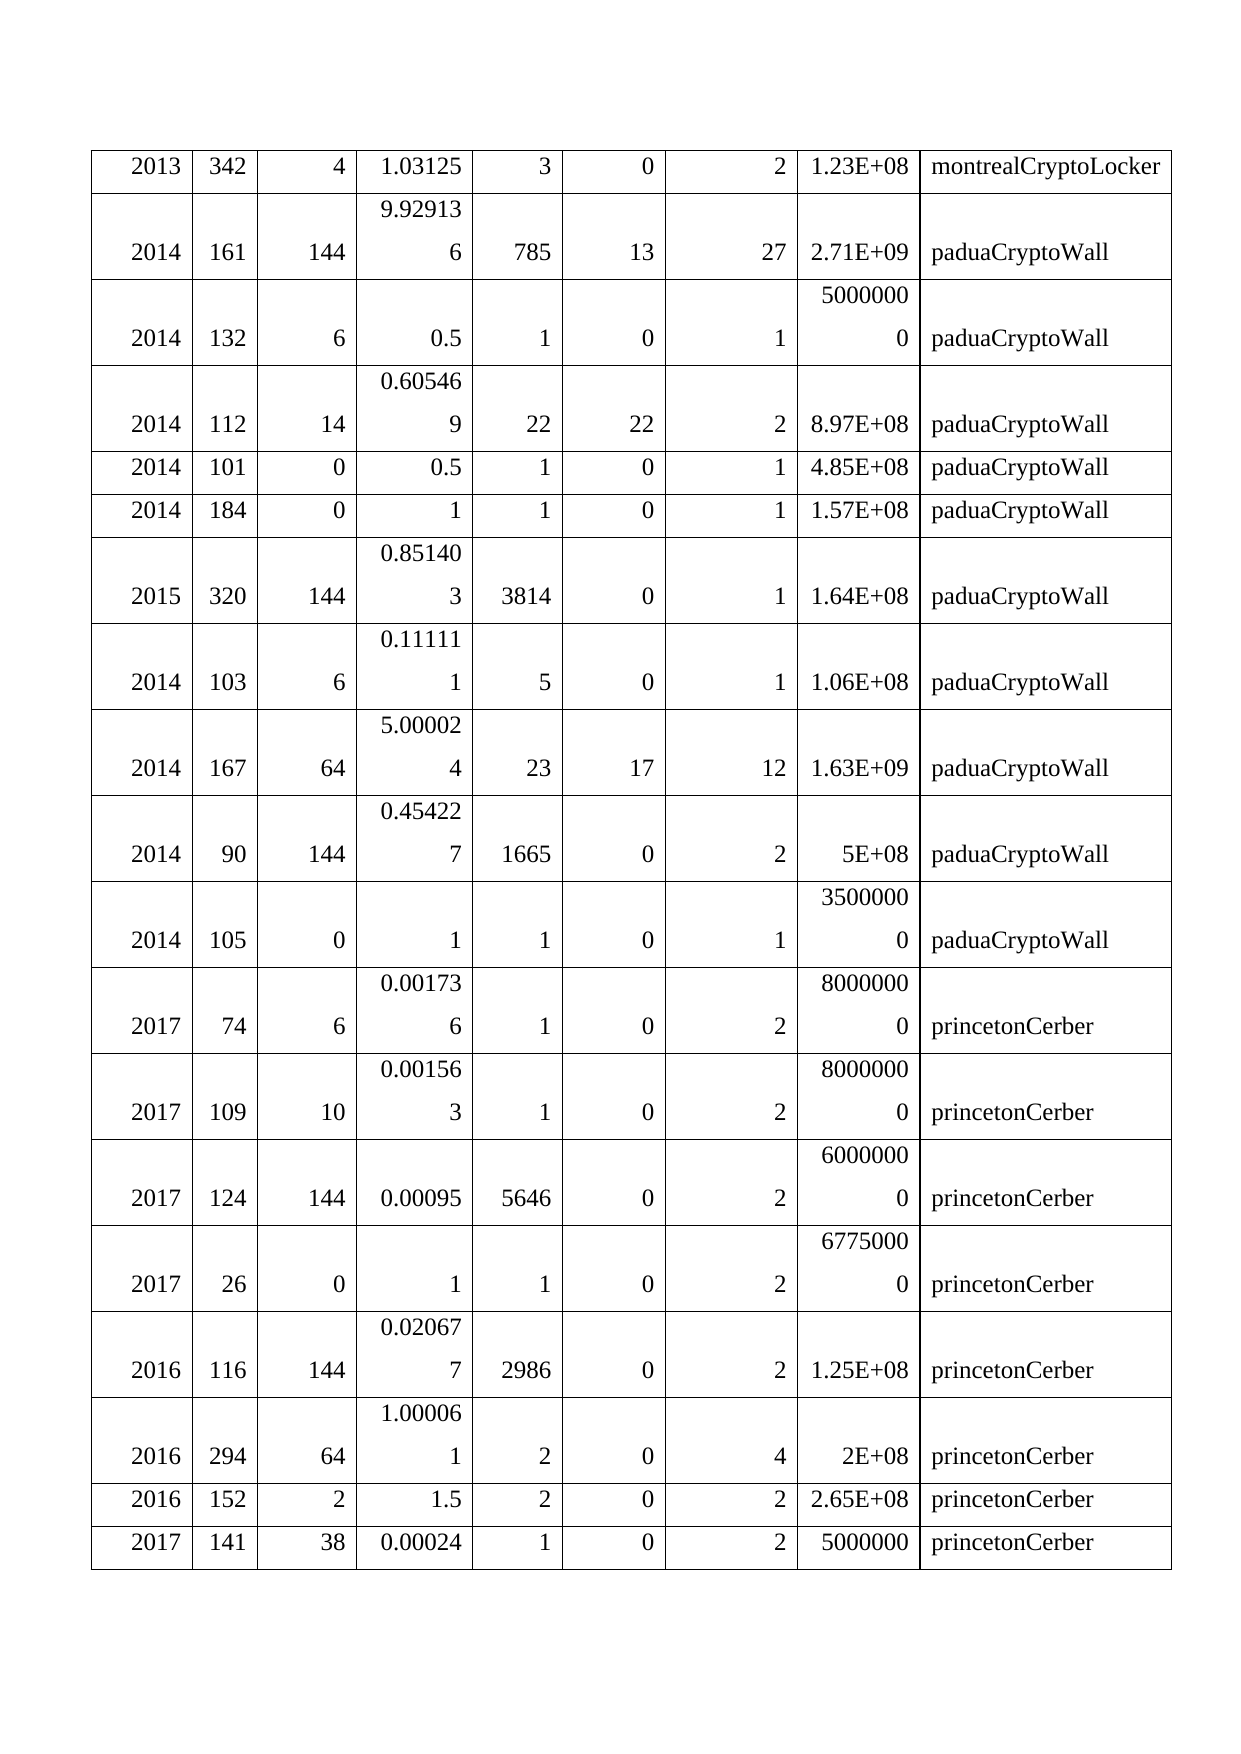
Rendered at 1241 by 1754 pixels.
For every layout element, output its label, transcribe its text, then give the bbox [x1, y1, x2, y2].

table_cell 0.020677 [357, 1312, 472, 1397]
table_cell 2 [666, 151, 797, 193]
table_cell 9.929136 [357, 194, 472, 279]
table_cell paduaCryptoWall [921, 796, 1171, 881]
table_cell 5646 [473, 1140, 562, 1225]
table_cell 0 [563, 968, 665, 1053]
table_cell 2014 [92, 495, 192, 537]
table_cell 1 [473, 452, 562, 494]
table_cell princetonCerber [921, 1484, 1171, 1526]
table_cell 1 [666, 280, 797, 365]
table_cell 124 [193, 1140, 257, 1225]
table_cell 1 [473, 1226, 562, 1311]
table_cell 2014 [92, 710, 192, 795]
table_cell 23 [473, 710, 562, 795]
table_cell paduaCryptoWall [921, 538, 1171, 623]
table_cell 105 [193, 882, 257, 967]
table_cell 0.001736 [357, 968, 472, 1053]
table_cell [921, 151, 1171, 193]
table_cell 0 [563, 624, 665, 709]
table_cell paduaCryptoWall [921, 710, 1171, 795]
table_cell 0 [258, 452, 356, 494]
table_cell 17 [563, 710, 665, 795]
table_cell 2 [666, 1484, 797, 1526]
table_cell 64 [258, 1398, 356, 1483]
table_cell 22 [473, 366, 562, 451]
table_cell paduaCryptoWall [921, 366, 1171, 451]
table_cell princetonCerber [921, 1140, 1171, 1225]
table_cell 103 [193, 624, 257, 709]
table_cell 0 [563, 151, 665, 193]
table_cell 2 [666, 1312, 797, 1397]
table_cell 2.65E+08 [798, 1484, 919, 1526]
table_cell 1.03125 [357, 151, 472, 193]
table_cell 2 [666, 1054, 797, 1139]
table_cell 2017 [92, 1226, 192, 1311]
table_cell 2016 [92, 1398, 192, 1483]
table_cell 2014 [92, 796, 192, 881]
table_cell 80000000 [798, 968, 919, 1053]
table_cell 1 [666, 538, 797, 623]
table_cell 6 [258, 624, 356, 709]
table_cell 26 [193, 1226, 257, 1311]
table_cell 144 [258, 538, 356, 623]
table_cell 13 [563, 194, 665, 279]
table_cell paduaCryptoWall [921, 495, 1171, 537]
table_cell 2016 [92, 1484, 192, 1526]
table_cell 4 [258, 151, 356, 193]
table_cell 0.000244 [357, 1527, 472, 1569]
table_cell 0 [258, 495, 356, 537]
table_cell princetonCerber [921, 1312, 1171, 1397]
table_cell 112 [193, 366, 257, 451]
table_cell 0 [563, 452, 665, 494]
table_cell 35000000 [798, 882, 919, 967]
table_cell 2 [473, 1484, 562, 1526]
table_cell 2 [666, 968, 797, 1053]
table_cell princetonCerber [921, 968, 1171, 1053]
table_cell 1.000061 [357, 1398, 472, 1483]
table_cell 2.71E+09 [798, 194, 919, 279]
table_cell 3 [473, 151, 562, 193]
table_cell 2986 [473, 1312, 562, 1397]
table_cell 1 [666, 882, 797, 967]
table_cell 80000000 [798, 1054, 919, 1139]
table_cell 1 [666, 624, 797, 709]
table_cell 0.454227 [357, 796, 472, 881]
table_cell 1.25E+08 [798, 1312, 919, 1397]
table_cell 14 [258, 366, 356, 451]
table_cell 1.63E+09 [798, 710, 919, 795]
table_cell 0 [563, 882, 665, 967]
table_cell 785 [473, 194, 562, 279]
table_cell paduaCryptoWall [921, 624, 1171, 709]
table_cell 50000000 [798, 280, 919, 365]
table_cell 0 [563, 280, 665, 365]
table_cell 1 [357, 495, 472, 537]
table_cell 167 [193, 710, 257, 795]
table_cell 0 [258, 1226, 356, 1311]
table_cell 1.5 [357, 1484, 472, 1526]
table_cell 2014 [92, 452, 192, 494]
table_cell 2 [666, 1527, 797, 1569]
table_cell 4 [666, 1398, 797, 1483]
table_cell 1 [473, 882, 562, 967]
table_cell paduaCryptoWall [921, 452, 1171, 494]
table_cell 0 [563, 1140, 665, 1225]
table_cell 2 [666, 796, 797, 881]
table_cell 0.5 [357, 280, 472, 365]
table_cell 1.06E+08 [798, 624, 919, 709]
table_cell 0.00095 [357, 1140, 472, 1225]
table_cell 0.111111 [357, 624, 472, 709]
table_cell 0 [563, 1398, 665, 1483]
table_cell 0 [563, 538, 665, 623]
table_cell 2 [666, 1140, 797, 1225]
table_cell 1665 [473, 796, 562, 881]
table_cell 2E+08 [798, 1398, 919, 1483]
table_cell 60000000 [798, 1140, 919, 1225]
table_cell 0.001563 [357, 1054, 472, 1139]
table_cell 1 [357, 882, 472, 967]
table_cell 0.605469 [357, 366, 472, 451]
table_cell 0 [563, 796, 665, 881]
table_cell 342 [193, 151, 257, 193]
table_cell paduaCryptoWall [921, 280, 1171, 365]
table_cell 116 [193, 1312, 257, 1397]
table_cell 5 [473, 624, 562, 709]
table_cell paduaCryptoWall [921, 194, 1171, 279]
table_cell princetonCerber [921, 1398, 1171, 1483]
table_cell 67750000 [798, 1226, 919, 1311]
table_cell 0.851403 [357, 538, 472, 623]
table_cell 141 [193, 1527, 257, 1569]
table_cell 2014 [92, 280, 192, 365]
table_cell 2016 [92, 1312, 192, 1397]
table_cell 320 [193, 538, 257, 623]
table_cell 1.23E+08 [798, 151, 919, 193]
table_cell 2014 [92, 194, 192, 279]
table_cell 64 [258, 710, 356, 795]
table_cell 1 [473, 1054, 562, 1139]
table_cell 132 [193, 280, 257, 365]
table_cell 4.85E+08 [798, 452, 919, 494]
table_cell 2 [666, 1226, 797, 1311]
table_cell princetonCerber [921, 1054, 1171, 1139]
table_cell 0 [563, 1054, 665, 1139]
table_cell 2017 [92, 1054, 192, 1139]
table_cell 2017 [92, 1527, 192, 1569]
table_cell 74 [193, 968, 257, 1053]
table_cell 161 [193, 194, 257, 279]
table_cell 2 [473, 1398, 562, 1483]
table_cell 12 [666, 710, 797, 795]
table_cell 8.97E+08 [798, 366, 919, 451]
table_cell 101 [193, 452, 257, 494]
table_cell 1.57E+08 [798, 495, 919, 537]
table_cell 2 [258, 1484, 356, 1526]
table_cell princetonCerber [921, 1527, 1171, 1569]
table_cell 1 [473, 968, 562, 1053]
table_cell 0 [563, 1226, 665, 1311]
table_cell 2014 [92, 366, 192, 451]
table_cell 2 [666, 366, 797, 451]
table_cell 1.64E+08 [798, 538, 919, 623]
table_cell 6 [258, 968, 356, 1053]
table_cell 184 [193, 495, 257, 537]
table_cell paduaCryptoWall [921, 882, 1171, 967]
table_cell 294 [193, 1398, 257, 1483]
table_cell 50000000 [798, 1527, 919, 1569]
table_cell 2017 [92, 968, 192, 1053]
table_cell 144 [258, 1140, 356, 1225]
table_cell 38 [258, 1527, 356, 1569]
table_cell 0 [258, 882, 356, 967]
table_cell 109 [193, 1054, 257, 1139]
table_cell 152 [193, 1484, 257, 1526]
table_cell 0 [563, 1312, 665, 1397]
table_cell 0 [563, 1484, 665, 1526]
table_cell 1 [666, 495, 797, 537]
table_cell 22 [563, 366, 665, 451]
table_cell 1 [357, 1226, 472, 1311]
table_cell 27 [666, 194, 797, 279]
table_cell 2013 [92, 151, 192, 193]
table_cell 1 [473, 1527, 562, 1569]
table_cell 2014 [92, 882, 192, 967]
table_cell 144 [258, 796, 356, 881]
table_cell 2014 [92, 624, 192, 709]
table_cell 6 [258, 280, 356, 365]
table_cell princetonCerber [921, 1226, 1171, 1311]
table_cell 3814 [473, 538, 562, 623]
table_cell 0 [563, 1527, 665, 1569]
table_cell 2015 [92, 538, 192, 623]
table_cell 10 [258, 1054, 356, 1139]
table_cell 1 [666, 452, 797, 494]
table_cell 144 [258, 194, 356, 279]
table_cell 5.000024 [357, 710, 472, 795]
table_cell 0.5 [357, 452, 472, 494]
table_cell 1 [473, 280, 562, 365]
table_cell 1 [473, 495, 562, 537]
table_cell 2017 [92, 1140, 192, 1225]
table_cell 5E+08 [798, 796, 919, 881]
table_cell 90 [193, 796, 257, 881]
table_cell 144 [258, 1312, 356, 1397]
table_cell 0 [563, 495, 665, 537]
